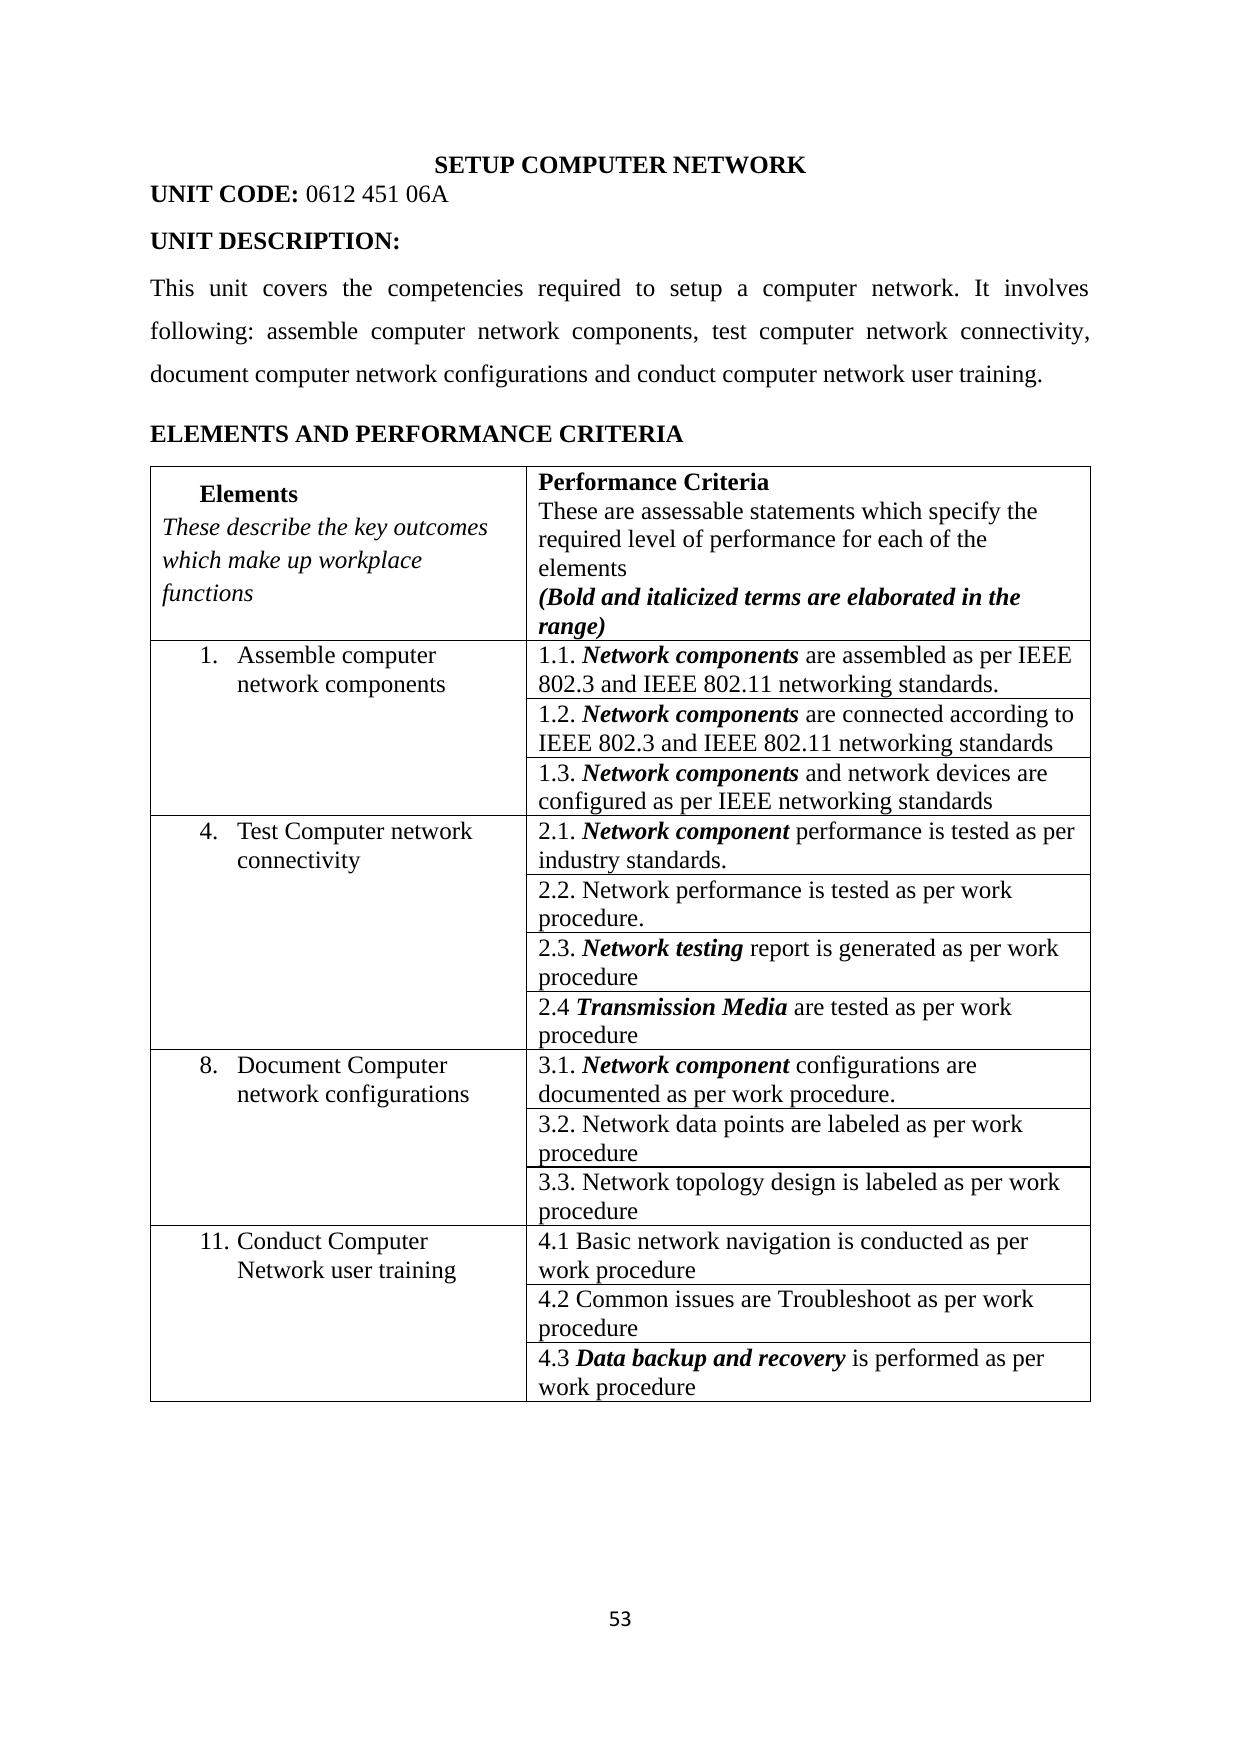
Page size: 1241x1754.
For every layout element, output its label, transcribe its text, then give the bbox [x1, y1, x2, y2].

text UNIT DESCRIPTION: [150, 226, 1090, 254]
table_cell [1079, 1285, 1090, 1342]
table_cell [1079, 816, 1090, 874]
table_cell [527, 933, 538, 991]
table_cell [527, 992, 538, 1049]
table_cell Document Computer network configurations [151, 1050, 526, 1225]
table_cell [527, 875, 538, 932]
text This unit covers the competencies required to setup a computer network. It involves following: assemble computer network components, test computer network connectivity, document computer network configurations and conduct computer network user training. [150, 273, 1090, 388]
table_header Elements These describe the key outcomes which make up workplace functions [151, 467, 526, 639]
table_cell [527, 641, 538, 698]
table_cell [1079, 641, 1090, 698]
table_cell Assemble computer network components [151, 641, 526, 815]
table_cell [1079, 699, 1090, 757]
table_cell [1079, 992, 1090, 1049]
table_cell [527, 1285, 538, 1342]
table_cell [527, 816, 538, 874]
text ELEMENTS AND PERFORMANCE CRITERIA [150, 419, 1090, 448]
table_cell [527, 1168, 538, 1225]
table_cell Conduct Computer Network user training [151, 1226, 526, 1401]
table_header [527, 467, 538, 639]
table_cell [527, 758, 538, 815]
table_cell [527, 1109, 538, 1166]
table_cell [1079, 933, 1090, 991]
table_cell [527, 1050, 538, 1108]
text UNIT CODE: 0612 451 06A [150, 179, 1090, 207]
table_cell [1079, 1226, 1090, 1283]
table_cell Test Computer network connectivity [151, 816, 526, 1049]
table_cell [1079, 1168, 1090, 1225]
subtitle SETUP COMPUTER NETWORK [150, 150, 1090, 179]
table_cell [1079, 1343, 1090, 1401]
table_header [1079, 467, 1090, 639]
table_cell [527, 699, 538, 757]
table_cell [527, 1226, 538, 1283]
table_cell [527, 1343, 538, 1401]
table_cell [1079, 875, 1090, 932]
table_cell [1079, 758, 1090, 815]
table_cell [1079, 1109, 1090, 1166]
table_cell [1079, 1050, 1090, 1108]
